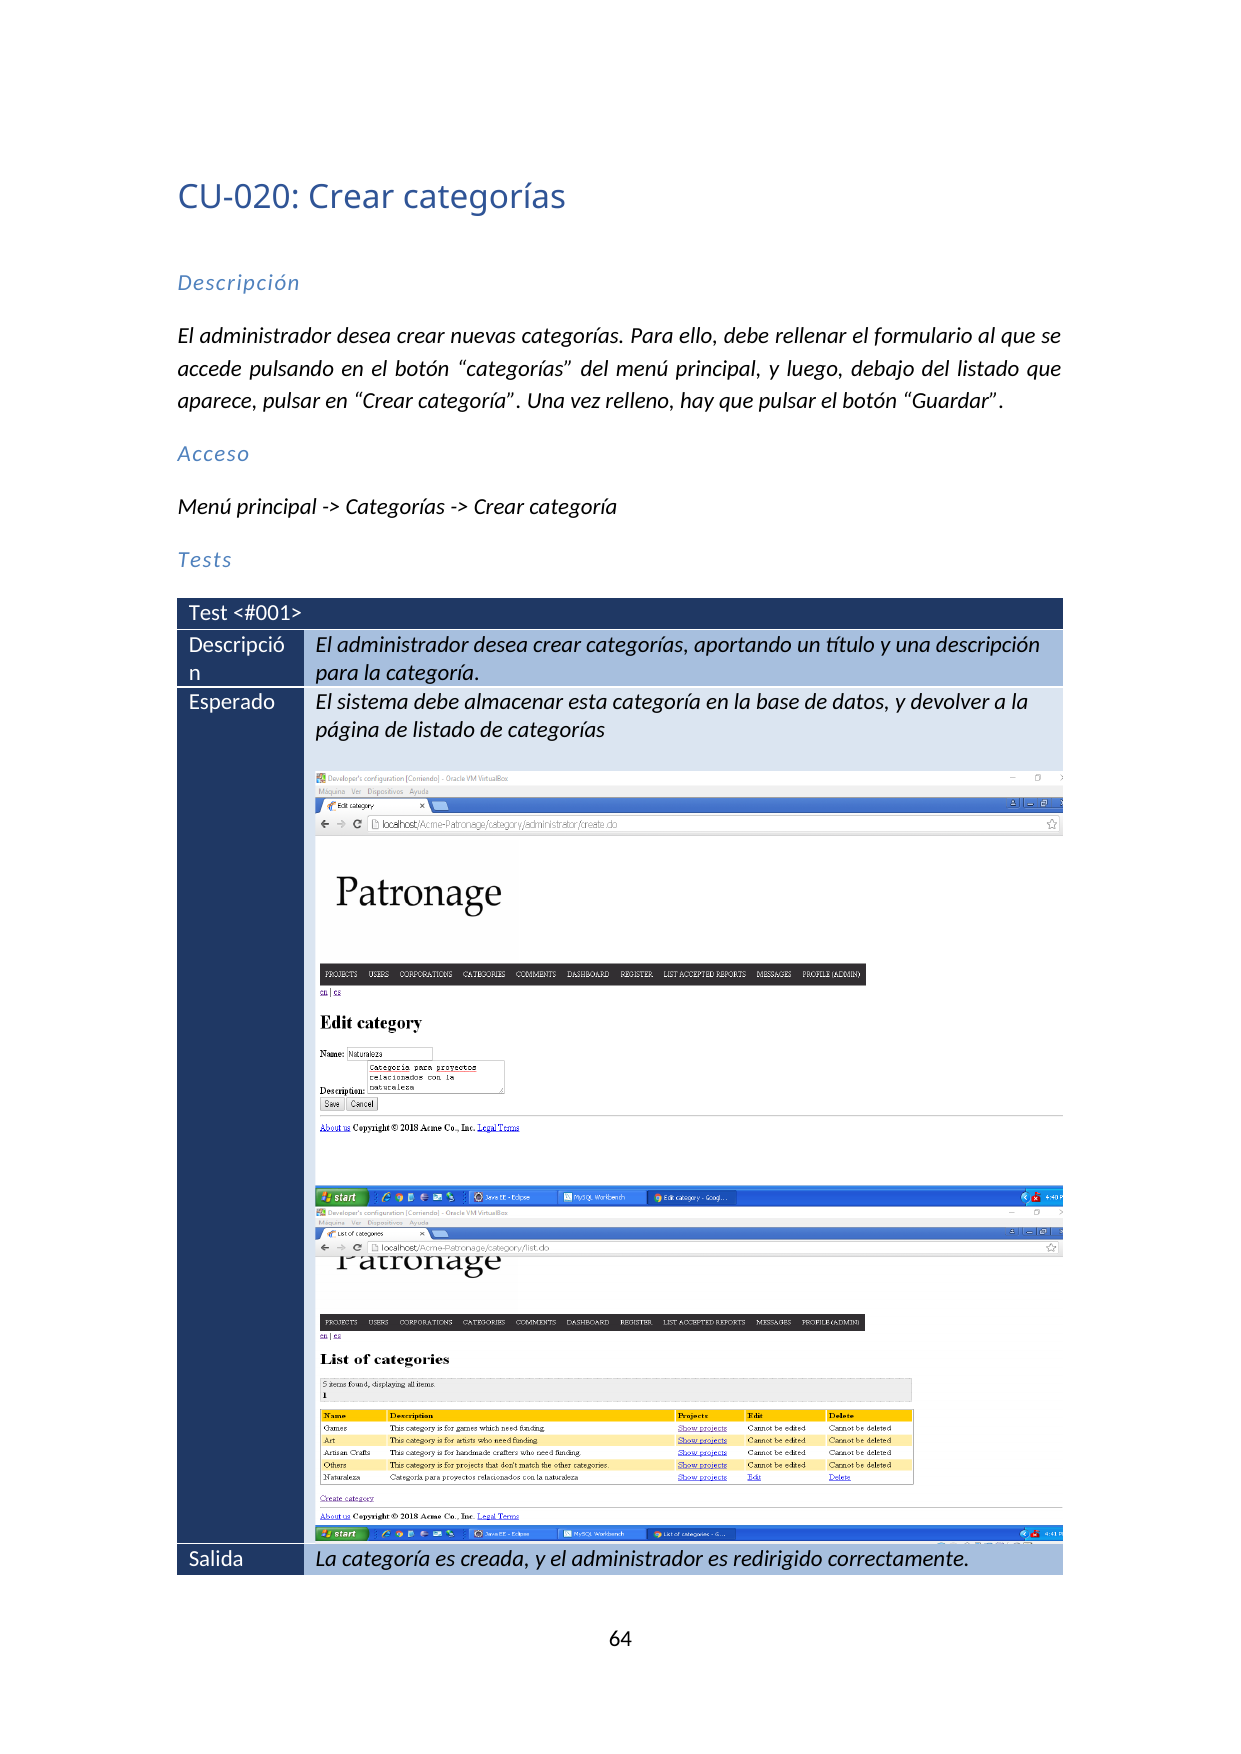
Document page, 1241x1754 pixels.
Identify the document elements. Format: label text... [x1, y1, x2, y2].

text El administrador desea crear nuevas categorías. Para ello, debe rellenar el formulario al que se accede pulsando en el botón “categorías” del menú principal, y luego, debajo del listado que aparece, pulsar en “Crear categoría”. Una vez relleno, hay que pulsar el botón “Guardar”. [177, 321, 1063, 414]
table_cell Salida [177, 1544, 304, 1575]
list Acceso [177, 439, 1063, 467]
list Tests [177, 545, 1063, 573]
table_cell El sistema debe almacenar esta categoría en la base de datos, y devolver a la página de listado de categorías [304, 688, 1063, 1543]
table_cell El administrador desea crear categorías, aportando un título y una descripción para la categoría. [304, 630, 1063, 686]
picture [315, 771, 1063, 1544]
list Descripción [177, 268, 1063, 296]
subtitle CU-020: Crear categorías [177, 173, 1063, 218]
table_cell Esperado [177, 688, 304, 1543]
table_header Test <#001> [177, 598, 1063, 629]
table_cell La categoría es creada, y el administrador es redirigido correctamente. [304, 1544, 1063, 1575]
table_cell Descripción [177, 630, 304, 686]
text Menú principal -> Categorías -> Crear categoría [177, 492, 1063, 520]
